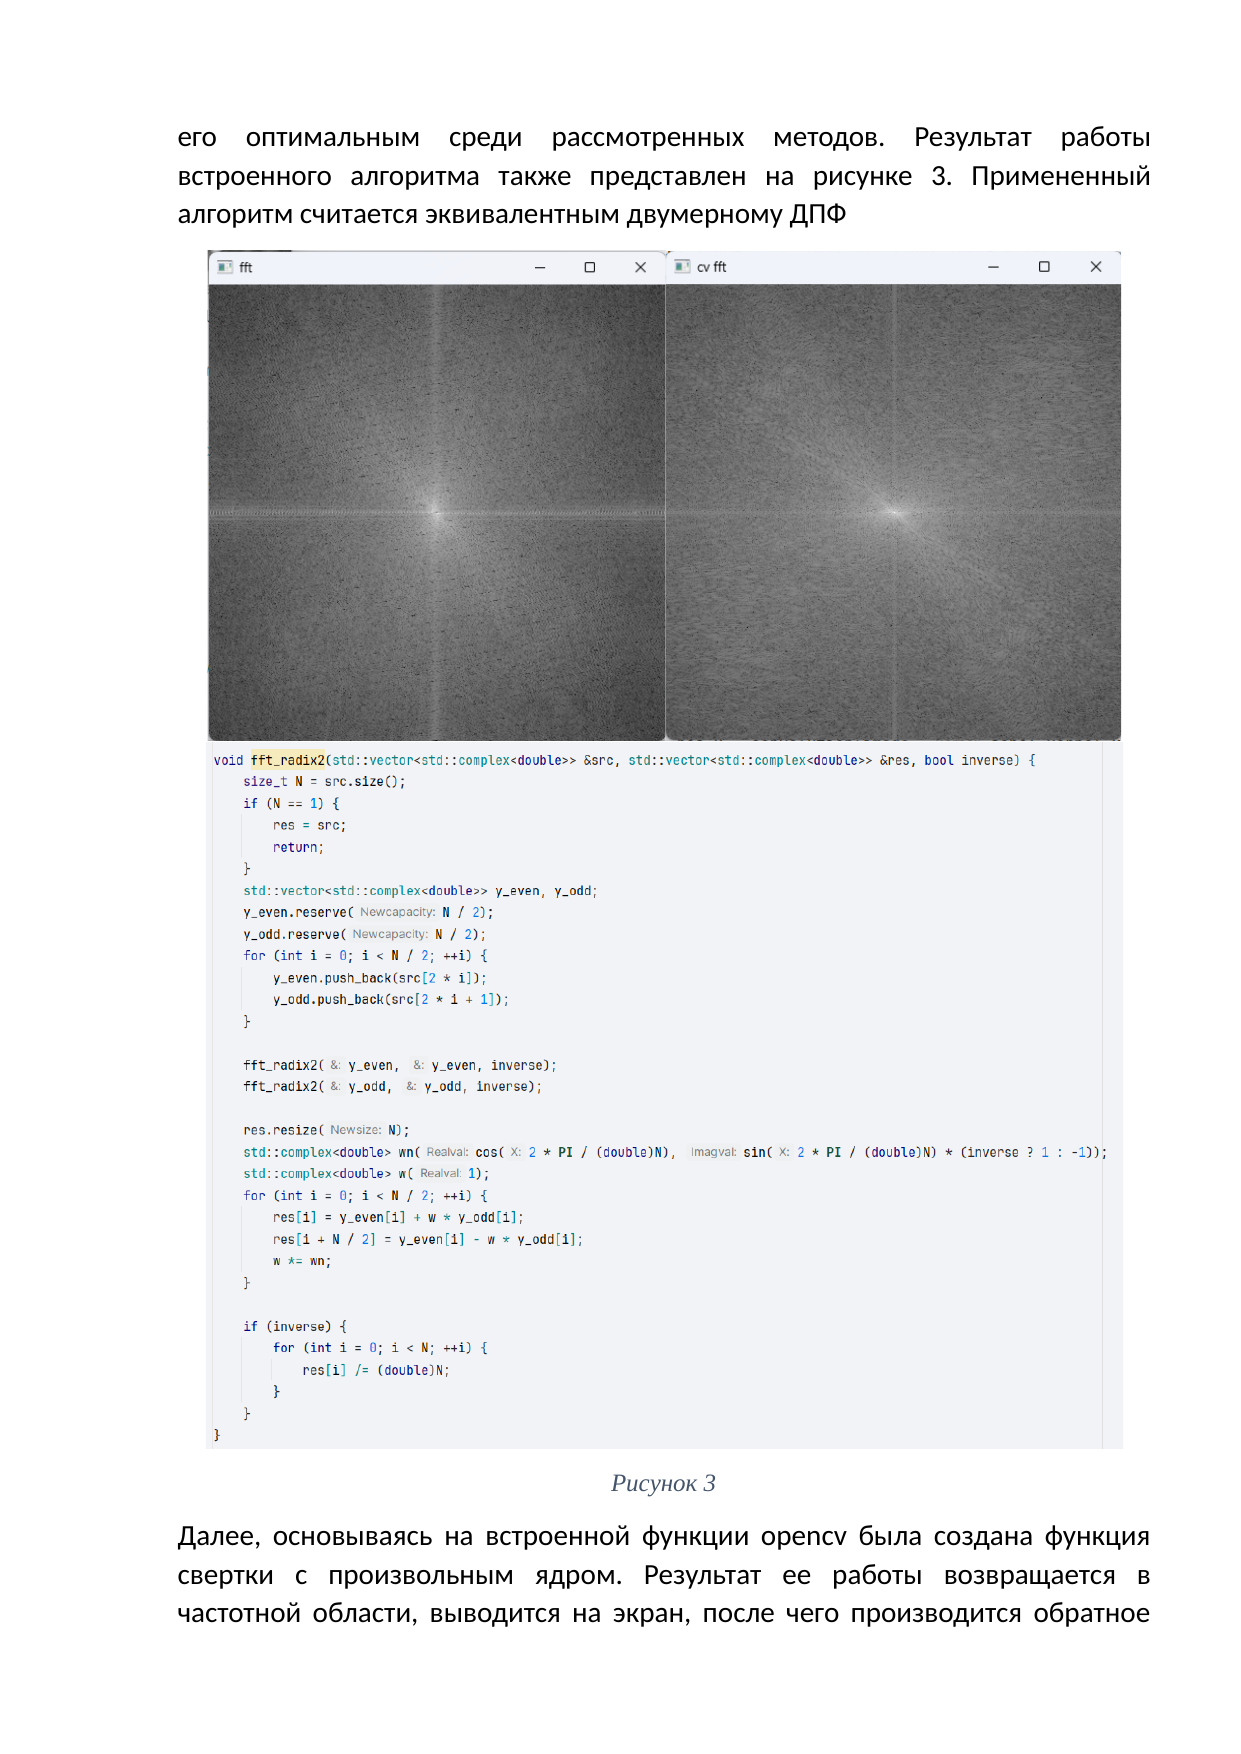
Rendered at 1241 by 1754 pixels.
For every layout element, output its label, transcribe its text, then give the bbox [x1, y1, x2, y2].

picture [205, 742, 1124, 1449]
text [177, 118, 1152, 231]
picture [207, 250, 1122, 741]
subtitle Рисунок 3 [177, 1468, 1152, 1497]
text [177, 1517, 1152, 1630]
